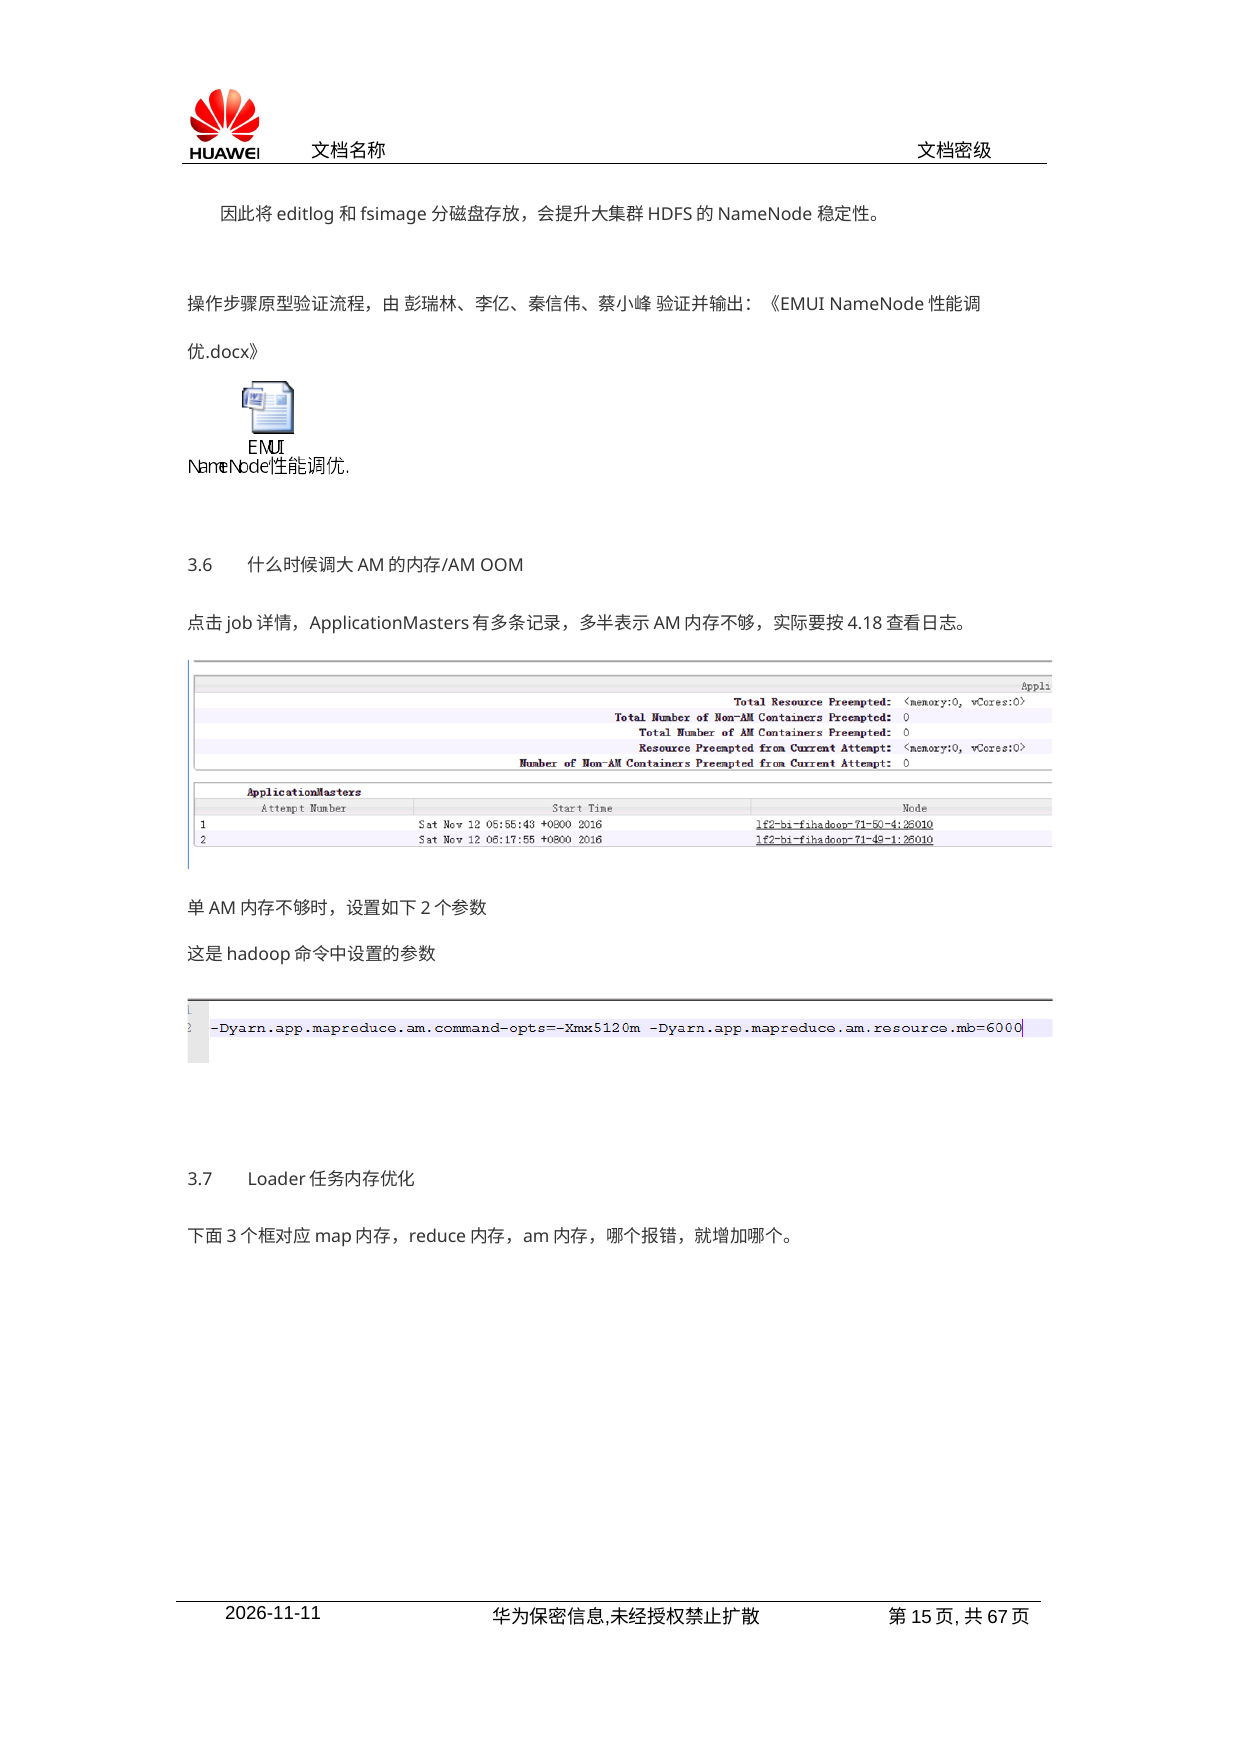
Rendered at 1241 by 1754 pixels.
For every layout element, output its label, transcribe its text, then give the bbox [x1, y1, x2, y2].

text 这是hadoop命令中设置的参数 [187, 936, 1053, 968]
picture [187, 997, 1053, 1063]
subtitle Loader任务内存优化 [187, 1161, 1053, 1193]
picture [187, 660, 1053, 869]
subtitle 什么时候调大AM的内存/AM OOM [187, 548, 1053, 580]
text 因此将editlog 和fsimage 分磁盘存放，会提升大集群HDFS的NameNode 稳定性。 [187, 196, 1053, 229]
text 点击job详情，ApplicationMasters有多条记录，多半表示AM内存不够，实际要按4.18查看日志。 [187, 605, 1053, 638]
picture [190, 89, 260, 159]
text 单AM内存不够时，设置如下2个参数 [187, 891, 1053, 923]
text 操作步骤原型验证流程，由 彭瑞林、李亿、秦信伟、蔡小峰 验证并输出：《EMUI NameNode性能调优.docx》 [187, 286, 1053, 367]
text 下面3个框对应map内存，reduce内存，am内存，哪个报错，就增加哪个。 [187, 1218, 1053, 1251]
